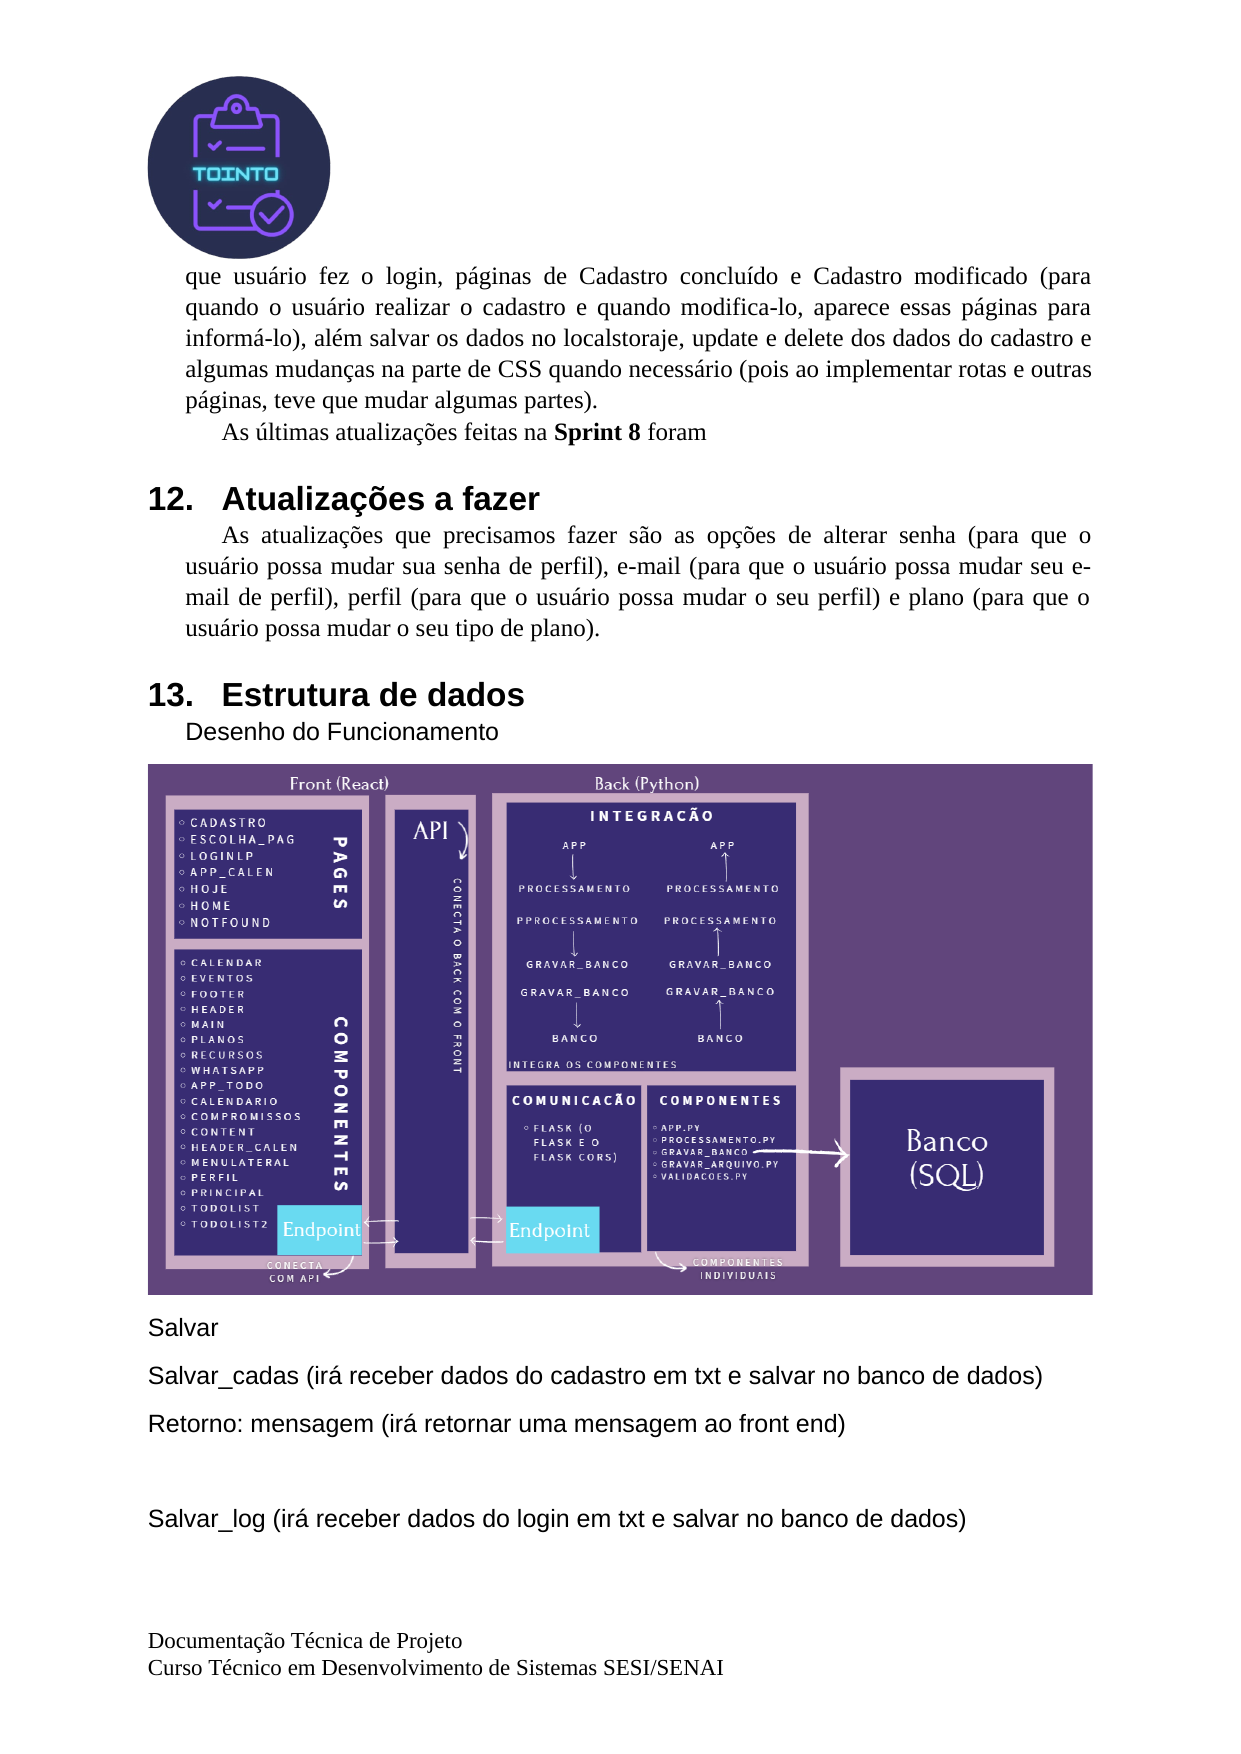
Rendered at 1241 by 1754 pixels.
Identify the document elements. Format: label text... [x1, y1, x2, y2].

list Desenho do Funcionamento [185, 717, 1092, 746]
text Salvar [148, 1313, 1092, 1342]
text Retorno: mensagem (irá retornar uma mensagem ao front end) [148, 1409, 1092, 1437]
text Salvar_cadas (irá receber dados do cadastro em txt e salvar no banco de dados) [148, 1361, 1092, 1390]
list Atualizações a fazer [148, 479, 1092, 517]
picture [147, 764, 1093, 1295]
text Salvar_log (irá receber dados do login em txt e salvar no banco de dados) [148, 1504, 1092, 1533]
list Estrutura de dados [148, 675, 1092, 714]
picture [147, 73, 336, 262]
list As atualizações que precisamos fazer são as opções de alterar senha (para que o usuário possa mudar sua senha de perfil), e-mail (para que o usuário possa mudar seu e-mail de perfil), perfil (para que o usuário possa mudar o seu perfil) e plano (para que o usuário possa mudar o seu tipo de plano). [185, 520, 1092, 642]
list As últimas atualizações feitas na Sprint 8 foram [185, 417, 1092, 445]
